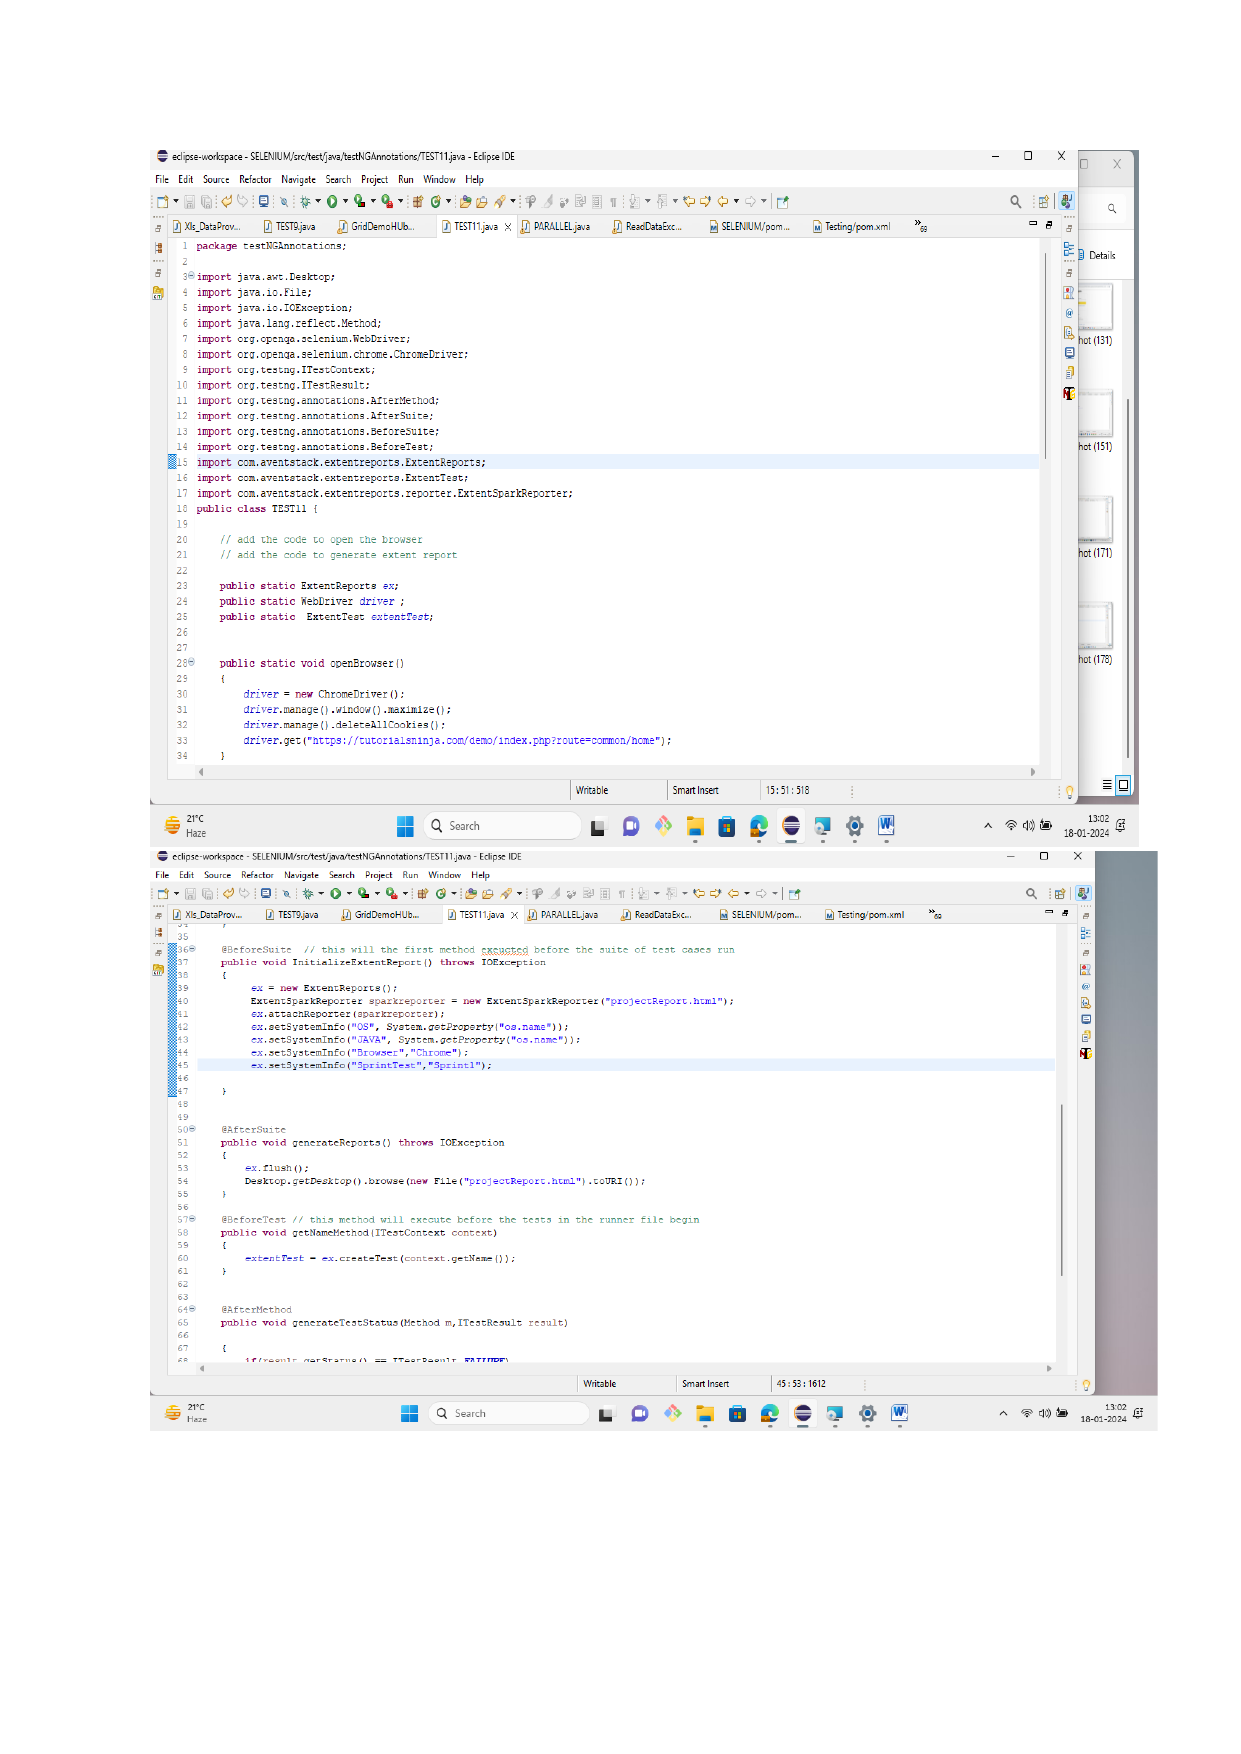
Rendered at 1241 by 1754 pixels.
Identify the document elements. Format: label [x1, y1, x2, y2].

picture [150, 851, 1158, 1431]
picture [150, 150, 1139, 847]
